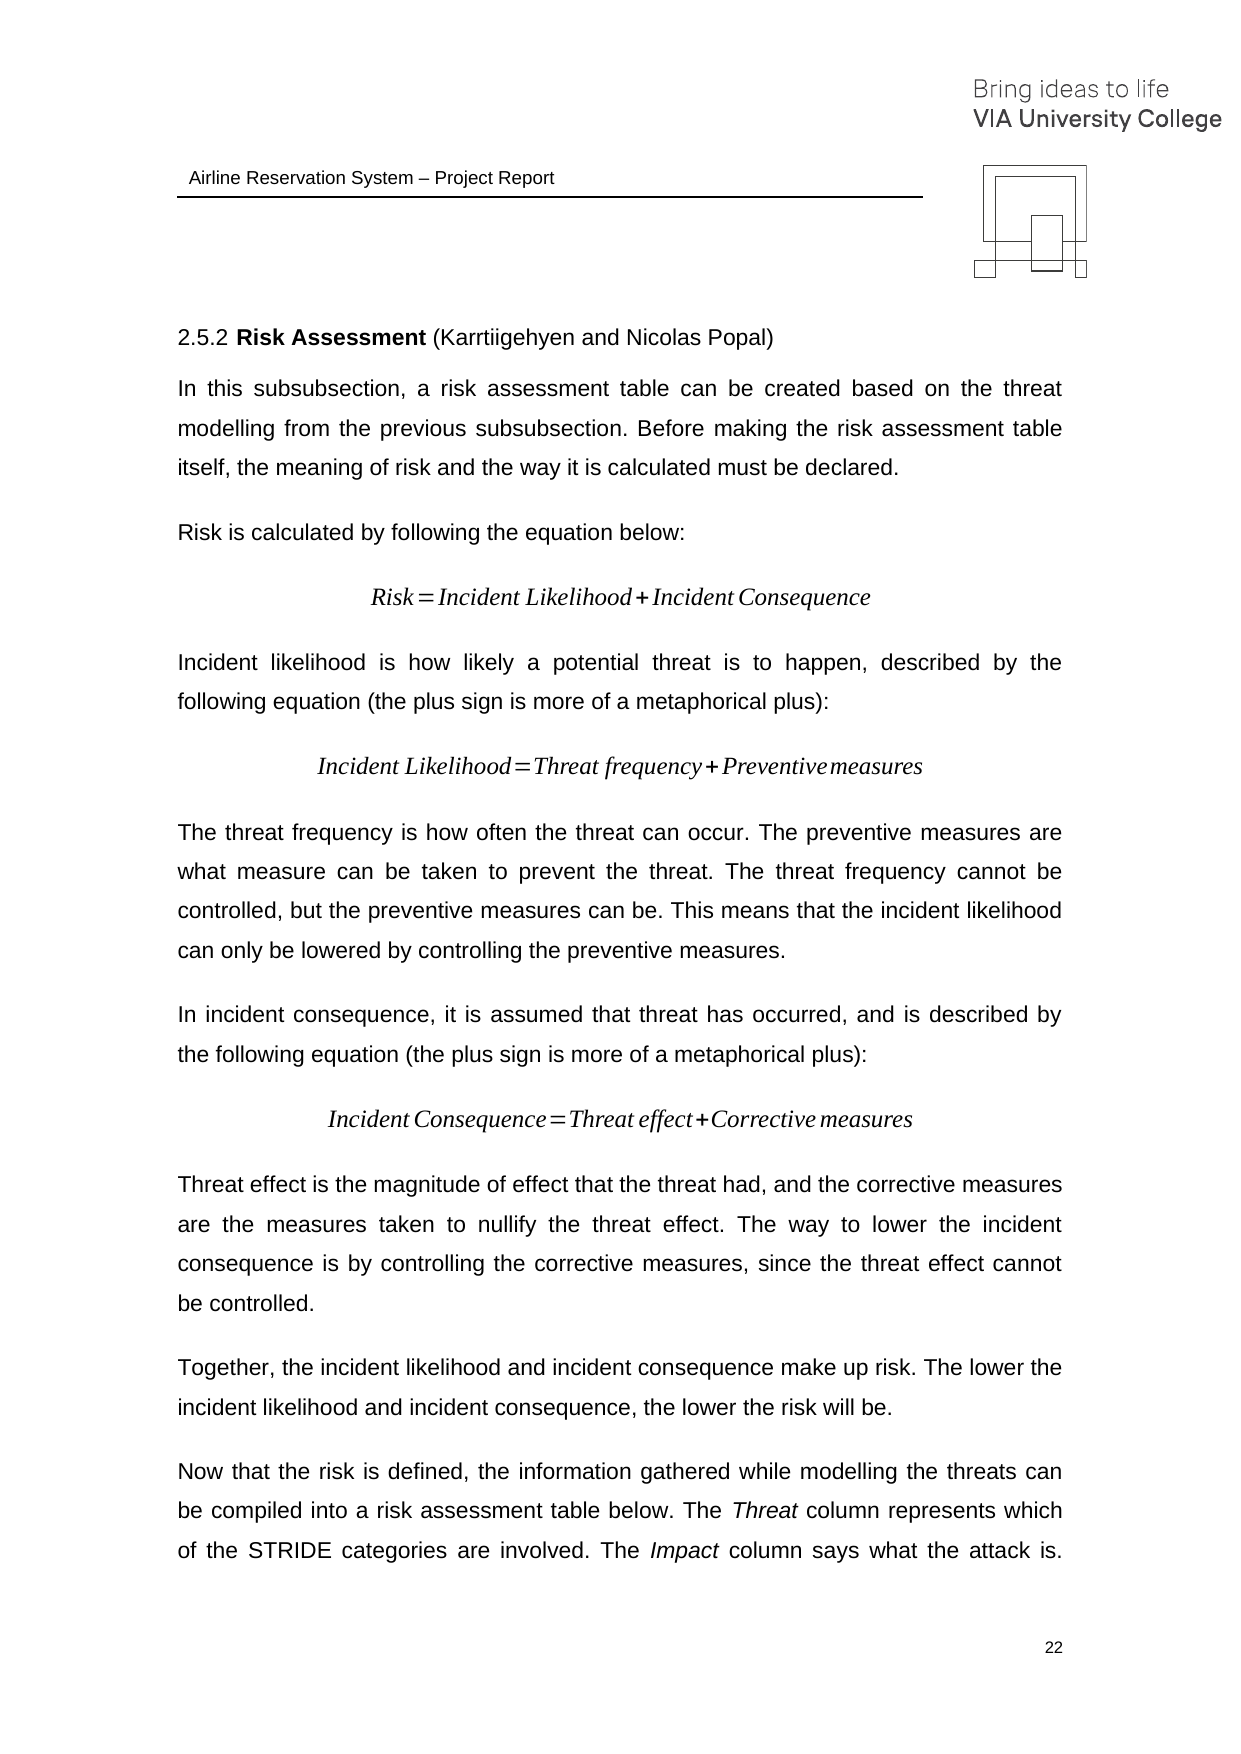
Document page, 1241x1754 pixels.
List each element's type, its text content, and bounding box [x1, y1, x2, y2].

subtitle Risk Assessment (Karrtiigehyen and Nicolas Popal) [177, 319, 1063, 350]
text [177, 1458, 1063, 1563]
text In incident consequence, it is assumed that threat has occurred, and is described by the following equation (the plus sign is more of a metaphorical plus): [177, 1001, 1063, 1067]
text Threat effect is the magnitude of effect that the threat had, and the corrective measures are the measures taken to nullify the threat effect. The way to lower the incident consequence is by controlling the corrective measures, since the threat effect cannot be controlled. [177, 1171, 1063, 1316]
text In this subsubsection, a risk assessment table can be created based on the threat modelling from the previous subsubsection. Before making the risk assessment table itself, the meaning of risk and the way it is calculated must be declared. [177, 375, 1063, 481]
text The threat frequency is how often the threat can occur. The preventive measures are what measure can be taken to prevent the threat. The threat frequency cannot be controlled, but the preventive measures can be. This means that the incident likelihood can only be lowered by controlling the preventive measures. [177, 818, 1063, 963]
text Together, the incident likelihood and incident consequence make up risk. The lower the incident likelihood and incident consequence, the lower the risk will be. [177, 1354, 1063, 1420]
text Incident likelihood is how likely a potential threat is to happen, described by the following equation (the plus sign is more of a metaphorical plus): [177, 649, 1063, 715]
text Risk is calculated by following the equation below: [177, 519, 1063, 545]
